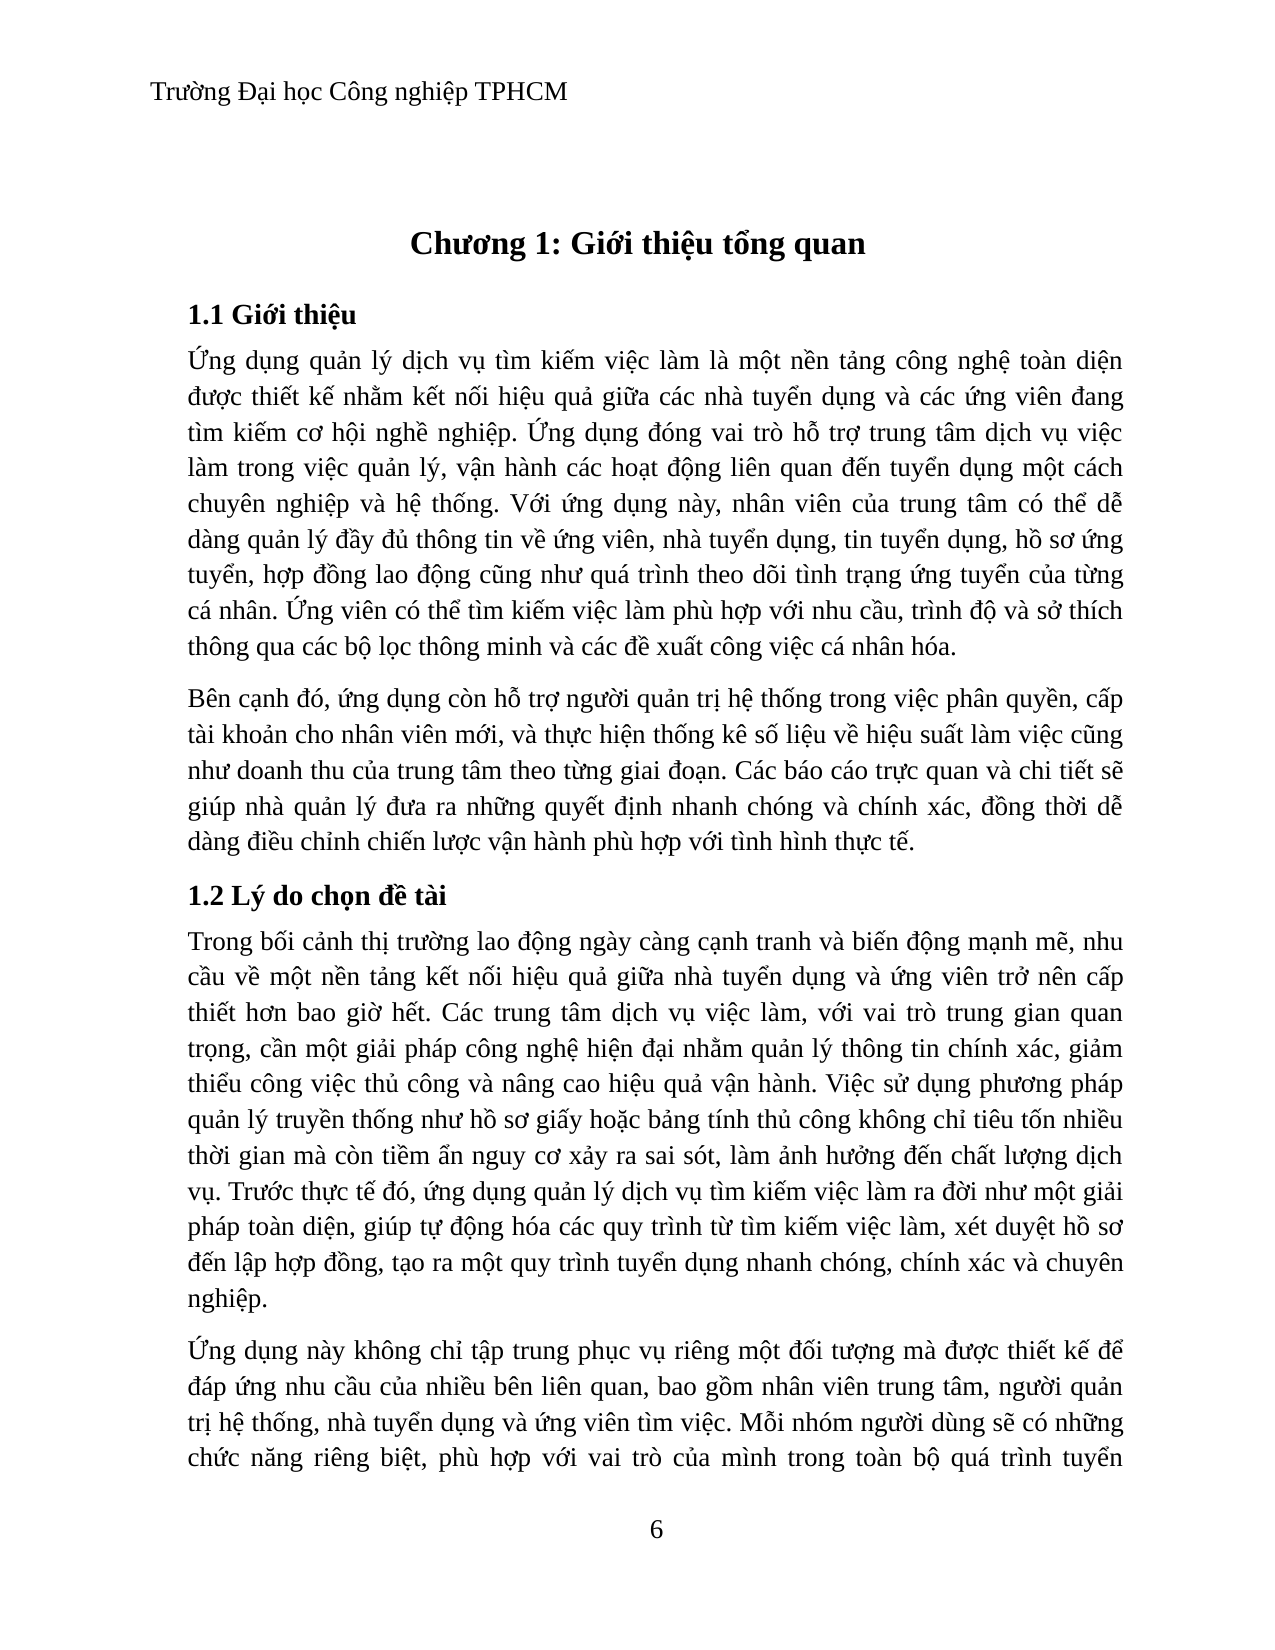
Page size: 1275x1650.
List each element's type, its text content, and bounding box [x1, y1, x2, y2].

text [187, 1334, 1125, 1473]
subtitle Lý do chọn đề tài [187, 878, 1125, 911]
text Bên cạnh đó, ứng dụng còn hỗ trợ người quản trị hệ thống trong việc phân quyền, cấp tài khoản cho nhân viên mới, và thực hiện thống kê số liệu về hiệu suất làm việc cũng như doanh thu của trung tâm theo từng giai đoạn. Các báo cáo trực quan và chi tiết sẽ giúp nhà quản lý đưa ra những quyết định nhanh chóng và chính xác, đồng thời dễ dàng điều chỉnh chiến lược vận hành phù hợp với tình hình thực tế. [187, 682, 1125, 857]
subtitle Giới thiệu [187, 297, 1125, 331]
text Trong bối cảnh thị trường lao động ngày càng cạnh tranh và biến động mạnh mẽ, nhu cầu về một nền tảng kết nối hiệu quả giữa nhà tuyển dụng và ứng viên trở nên cấp thiết hơn bao giờ hết. Các trung tâm dịch vụ việc làm, với vai trò trung gian quan trọng, cần một giải pháp công nghệ hiện đại nhằm quản lý thông tin chính xác, giảm thiểu công việc thủ công và nâng cao hiệu quả vận hành. Việc sử dụng phương pháp quản lý truyền thống như hồ sơ giấy hoặc bảng tính thủ công không chỉ tiêu tốn nhiều thời gian mà còn tiềm ẩn nguy cơ xảy ra sai sót, làm ảnh hưởng đến chất lượng dịch vụ. Trước thực tế đó, ứng dụng quản lý dịch vụ tìm kiếm việc làm ra đời như một giải pháp toàn diện, giúp tự động hóa các quy trình từ tìm kiếm việc làm, xét duyệt hồ sơ đến lập hợp đồng, tạo ra một quy trình tuyển dụng nhanh chóng, chính xác và chuyên nghiệp. [187, 925, 1125, 1313]
subtitle Giới thiệu tổng quan [150, 223, 1125, 262]
text Ứng dụng quản lý dịch vụ tìm kiếm việc làm là một nền tảng công nghệ toàn diện được thiết kế nhằm kết nối hiệu quả giữa các nhà tuyển dụng và các ứng viên đang tìm kiếm cơ hội nghề nghiệp. Ứng dụng đóng vai trò hỗ trợ trung tâm dịch vụ việc làm trong việc quản lý, vận hành các hoạt động liên quan đến tuyển dụng một cách chuyên nghiệp và hệ thống. Với ứng dụng này, nhân viên của trung tâm có thể dễ dàng quản lý đầy đủ thông tin về ứng viên, nhà tuyển dụng, tin tuyển dụng, hồ sơ ứng tuyển, hợp đồng lao động cũng như quá trình theo dõi tình trạng ứng tuyển của từng cá nhân. Ứng viên có thể tìm kiếm việc làm phù hợp với nhu cầu, trình độ và sở thích thông qua các bộ lọc thông minh và các đề xuất công việc cá nhân hóa. [187, 344, 1125, 661]
